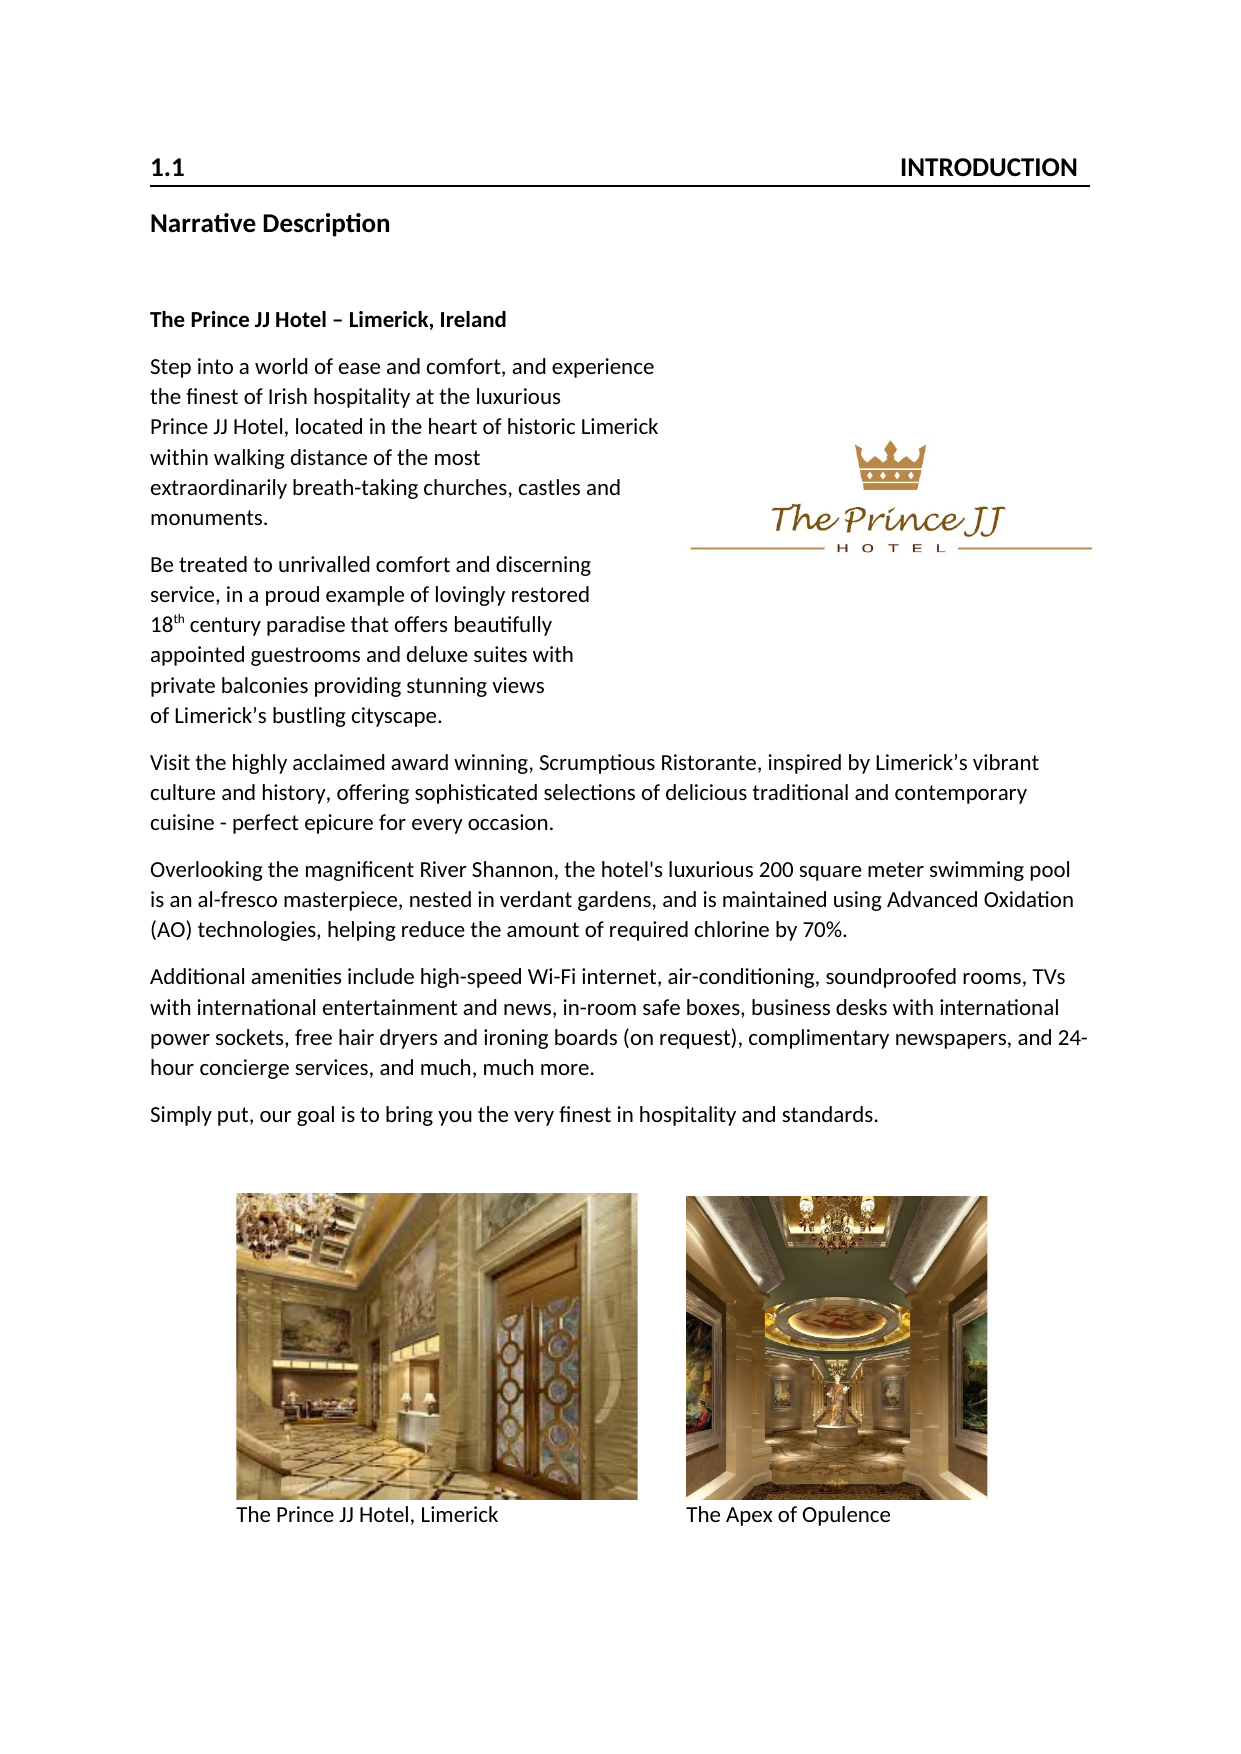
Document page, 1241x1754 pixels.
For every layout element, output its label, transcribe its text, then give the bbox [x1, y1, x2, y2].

picture [680, 359, 1102, 633]
text Visit the highly acclaimed award winning, Scrumptious Ristorante, inspired by Limerick’s vibrant culture and history, offering sophisticated selections of delicious traditional and contemporary cuisine - perfect epicure for every occasion. [150, 748, 1090, 836]
text Simply put, our goal is to bring you the very finest in hospitality and standards. [150, 1100, 1090, 1128]
text Overlooking the magnificent River Shannon, the hotel's luxurious 200 square meter swimming pool is an al-fresco masterpiece, nested in verdant gardens, and is maintained using Advanced Oxidation (AO) technologies, helping reduce the amount of required chlorine by 70%. [150, 855, 1090, 943]
table_header The Prince JJ Hotel, Limerick The Apex of Opulence [150, 1194, 1089, 1528]
picture [686, 1196, 988, 1500]
text 1.1 INTRODUCTION [150, 150, 1090, 185]
text Narrative Description [150, 206, 1090, 239]
text Additional amenities include high-speed Wi-Fi internet, air-conditioning, soundproofed rooms, TVs with international entertainment and news, in-room safe boxes, business desks with international power sockets, free hair dryers and ironing boards (on request), complimentary newspapers, and 24-hour concierge services, and much, much more. [150, 962, 1090, 1081]
text The Prince JJ Hotel – Limerick, Ireland [150, 305, 1090, 333]
text Be treated to unrivalled comfort and discerning service, in a proud example of lovingly restored 18th century paradise that offers beautifully appointed guestrooms and deluxe suites with private balconies providing stunning views of Limerick’s bustling cityscape. [150, 550, 1090, 729]
picture [236, 1193, 638, 1500]
text Step into a world of ease and comfort, and experience the finest of Irish hospitality at the luxurious Prince JJ Hotel, located in the heart of historic Limerick within walking distance of the most extraordinarily breath-taking churches, castles and monuments. [150, 352, 1090, 531]
